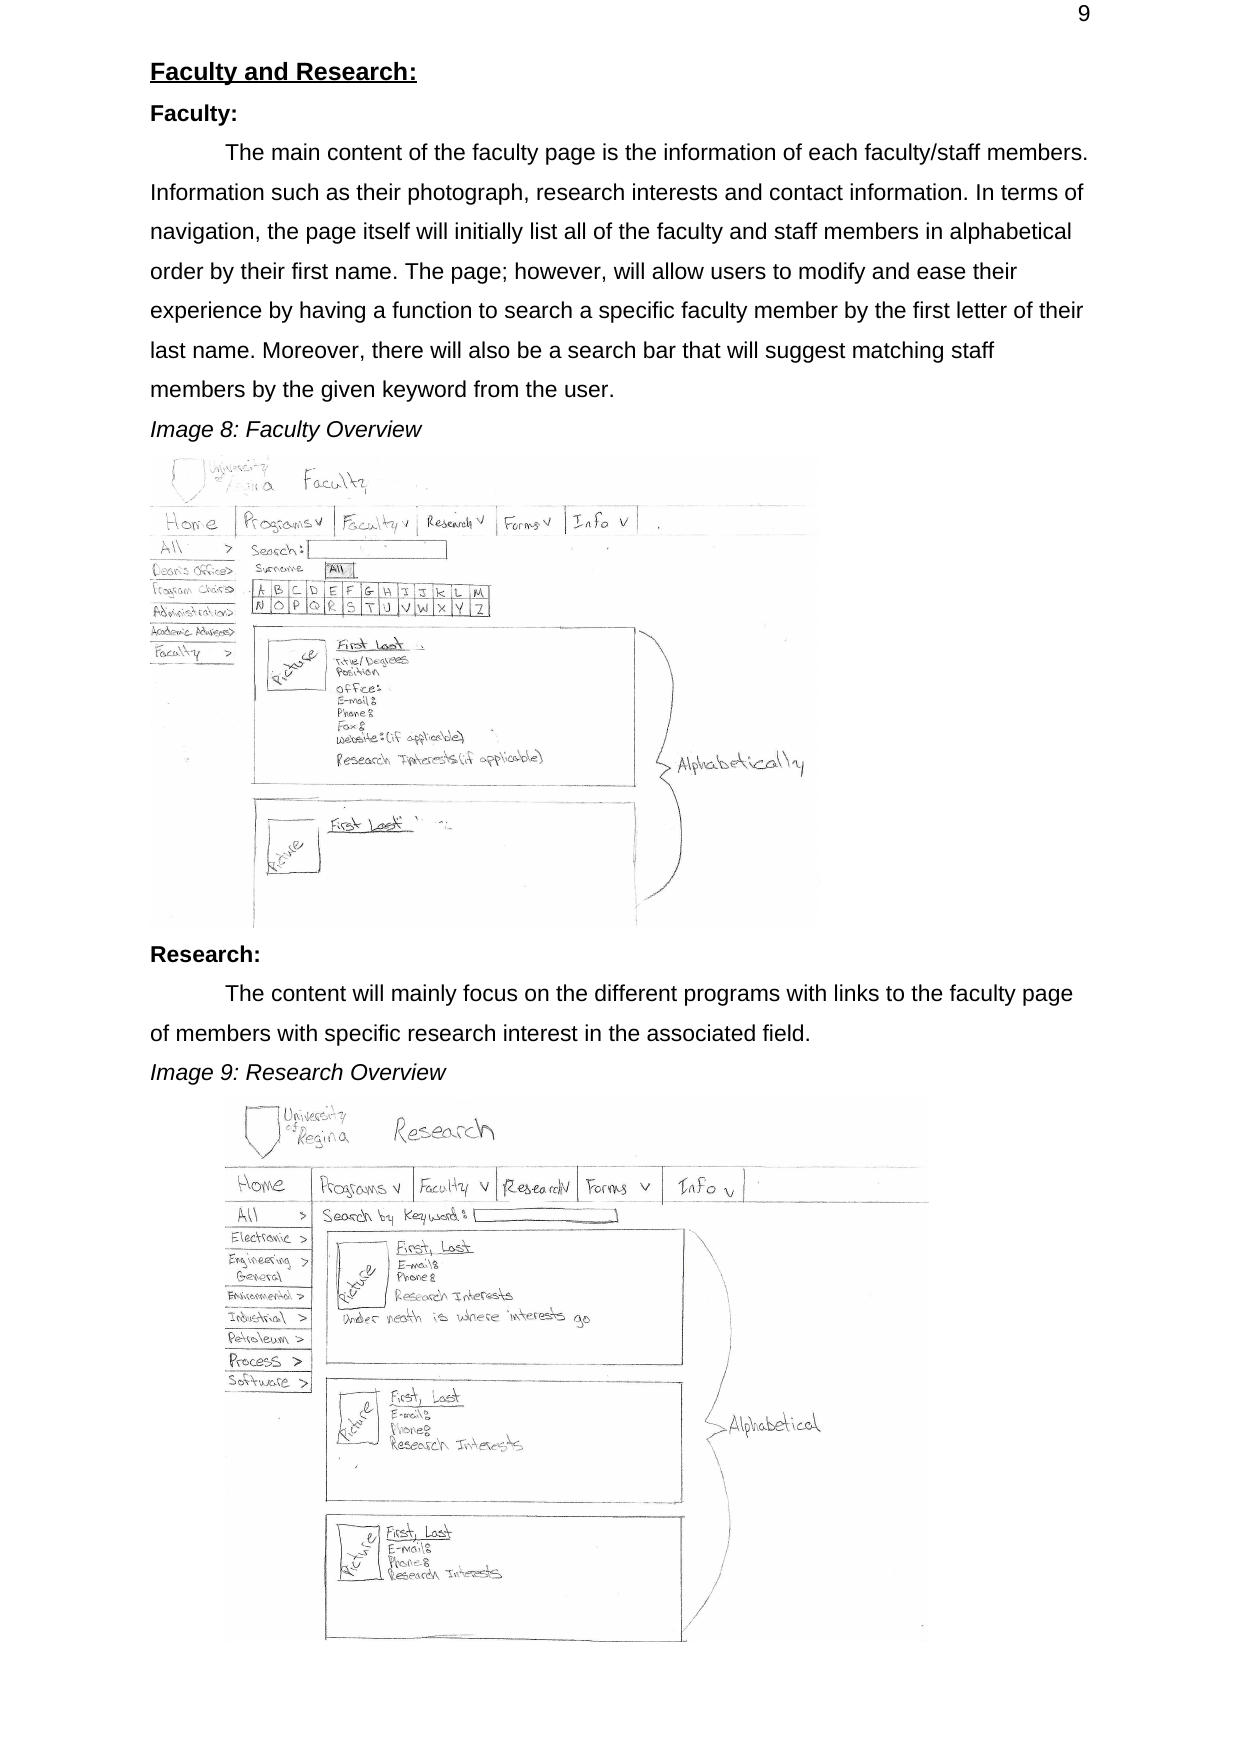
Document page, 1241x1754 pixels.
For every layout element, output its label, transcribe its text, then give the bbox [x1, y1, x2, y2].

text The main content of the faculty page is the information of each faculty/staff members. Information such as their photograph, research interests and contact information. In terms of navigation, the page itself will initially list all of the faculty and staff members in alphabetical order by their first name. The page; however, will allow users to modify and ease their experience by having a function to search a specific faculty member by the first letter of their last name. Moreover, there will also be a search bar that will suggest matching staff members by the given keyword from the user. [150, 139, 1090, 402]
text Image 9: Research Overview [150, 1059, 1090, 1086]
picture [150, 455, 821, 928]
text Faculty: [150, 100, 1090, 126]
picture [225, 1098, 929, 1642]
text Faculty and Research: [150, 57, 1090, 85]
text Image 8: Faculty Overview [150, 416, 1090, 442]
text The content will mainly focus on the different programs with links to the faculty page of members with specific research interest in the associated field. [150, 980, 1090, 1046]
text Research: [150, 941, 1090, 967]
